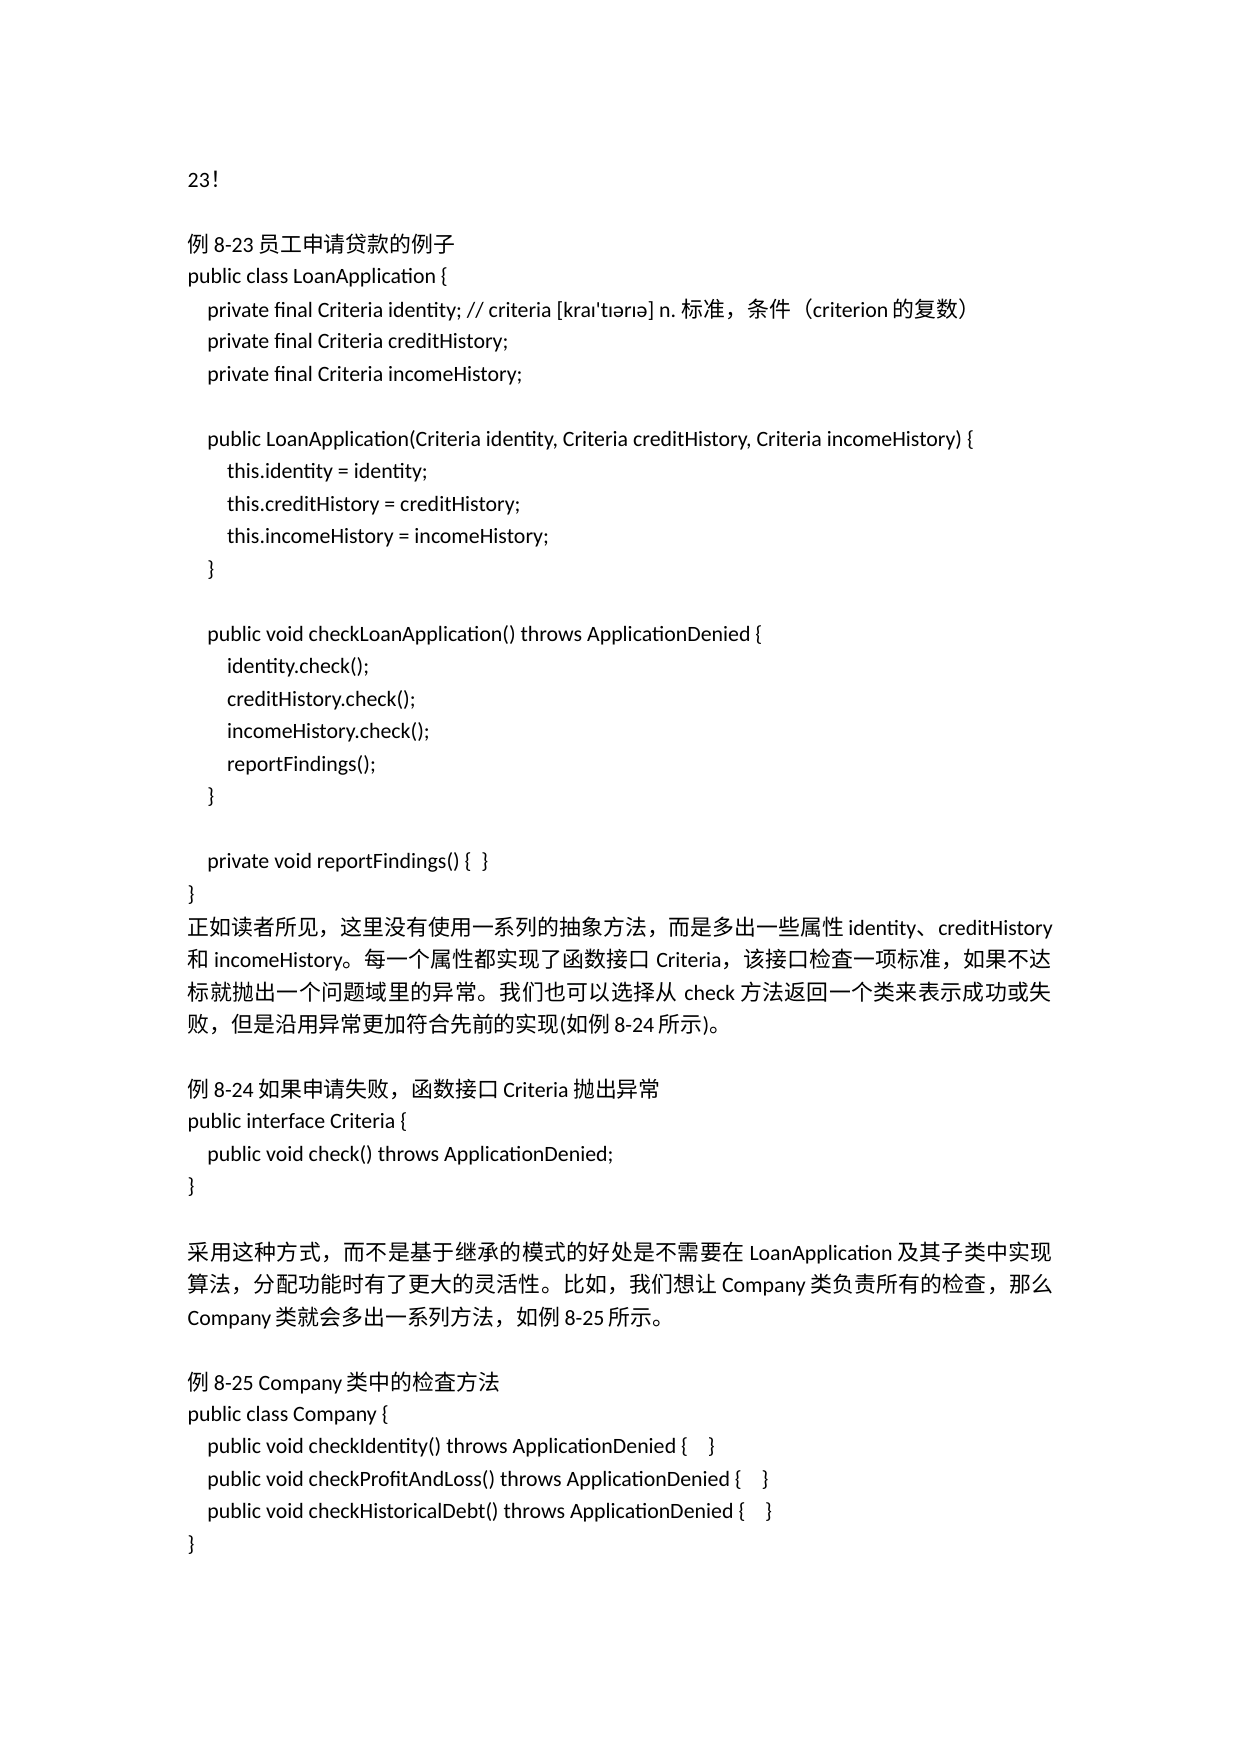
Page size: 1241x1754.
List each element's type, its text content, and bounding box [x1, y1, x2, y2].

text 正如读者所见，这里没有使用一系列的抽象方法，而是多出一些属性identity、creditHistory和incomeHistory。每一个属性都实现了函数接口Criteria，该接口检査一项标准，如果不达标就抛出一个问题域里的异常。我们也可以选择从check方法返回一个类来表示成功或失败，但是沿用异常更加符合先前的实现(如例8-24所示)。 [187, 909, 1053, 1039]
text 例8-23员工申请贷款的例子 [187, 227, 1053, 259]
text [187, 162, 1053, 194]
text identity.check(); [187, 649, 1053, 682]
text this.creditHistory = creditHistory; [187, 487, 1053, 519]
text public interface Criteria { [187, 1104, 1053, 1137]
text } [187, 779, 1053, 812]
text private final Criteria incomeHistory; [187, 357, 1053, 389]
text creditHistory.check(); [187, 682, 1053, 714]
text private void reportFindings() { } [187, 844, 1053, 877]
text 采用这种方式，而不是基于继承的模式的好处是不需要在LoanApplication及其子类中实现算法，分配功能时有了更大的灵活性。比如，我们想让Company类负责所有的检查，那么Company类就会多出一系列方法，如例8-25所示。 [187, 1234, 1053, 1332]
text this.incomeHistory = incomeHistory; [187, 519, 1053, 552]
text public class Company { [187, 1397, 1053, 1429]
text reportFindings(); [187, 747, 1053, 779]
text } [187, 552, 1053, 584]
text private final Criteria identity; // criteria [kraɪ'tɪərɪə] n. 标准，条件（criterion的复数） [187, 292, 1053, 324]
text public void checkLoanApplication() throws ApplicationDenied { [187, 617, 1053, 649]
text 例8-24如果申请失败，函数接口Criteria抛出异常 [187, 1072, 1053, 1104]
text public void checkIdentity() throws ApplicationDenied { } [187, 1429, 1053, 1462]
text } [187, 877, 1053, 909]
text private final Criteria creditHistory; [187, 324, 1053, 357]
text public void check() throws ApplicationDenied; [187, 1137, 1053, 1169]
text public LoanApplication(Criteria identity, Criteria creditHistory, Criteria incomeHistory) { [187, 422, 1053, 454]
text this.identity = identity; [187, 454, 1053, 487]
text public class LoanApplication { [187, 259, 1053, 292]
text 例8-25 Company类中的检査方法 [187, 1364, 1053, 1397]
text public void checkHistoricalDebt() throws ApplicationDenied { } [187, 1494, 1053, 1527]
text incomeHistory.check(); [187, 714, 1053, 747]
text } [187, 1527, 1053, 1559]
text } [187, 1169, 1053, 1202]
text public void checkProfitAndLoss() throws ApplicationDenied { } [187, 1462, 1053, 1494]
